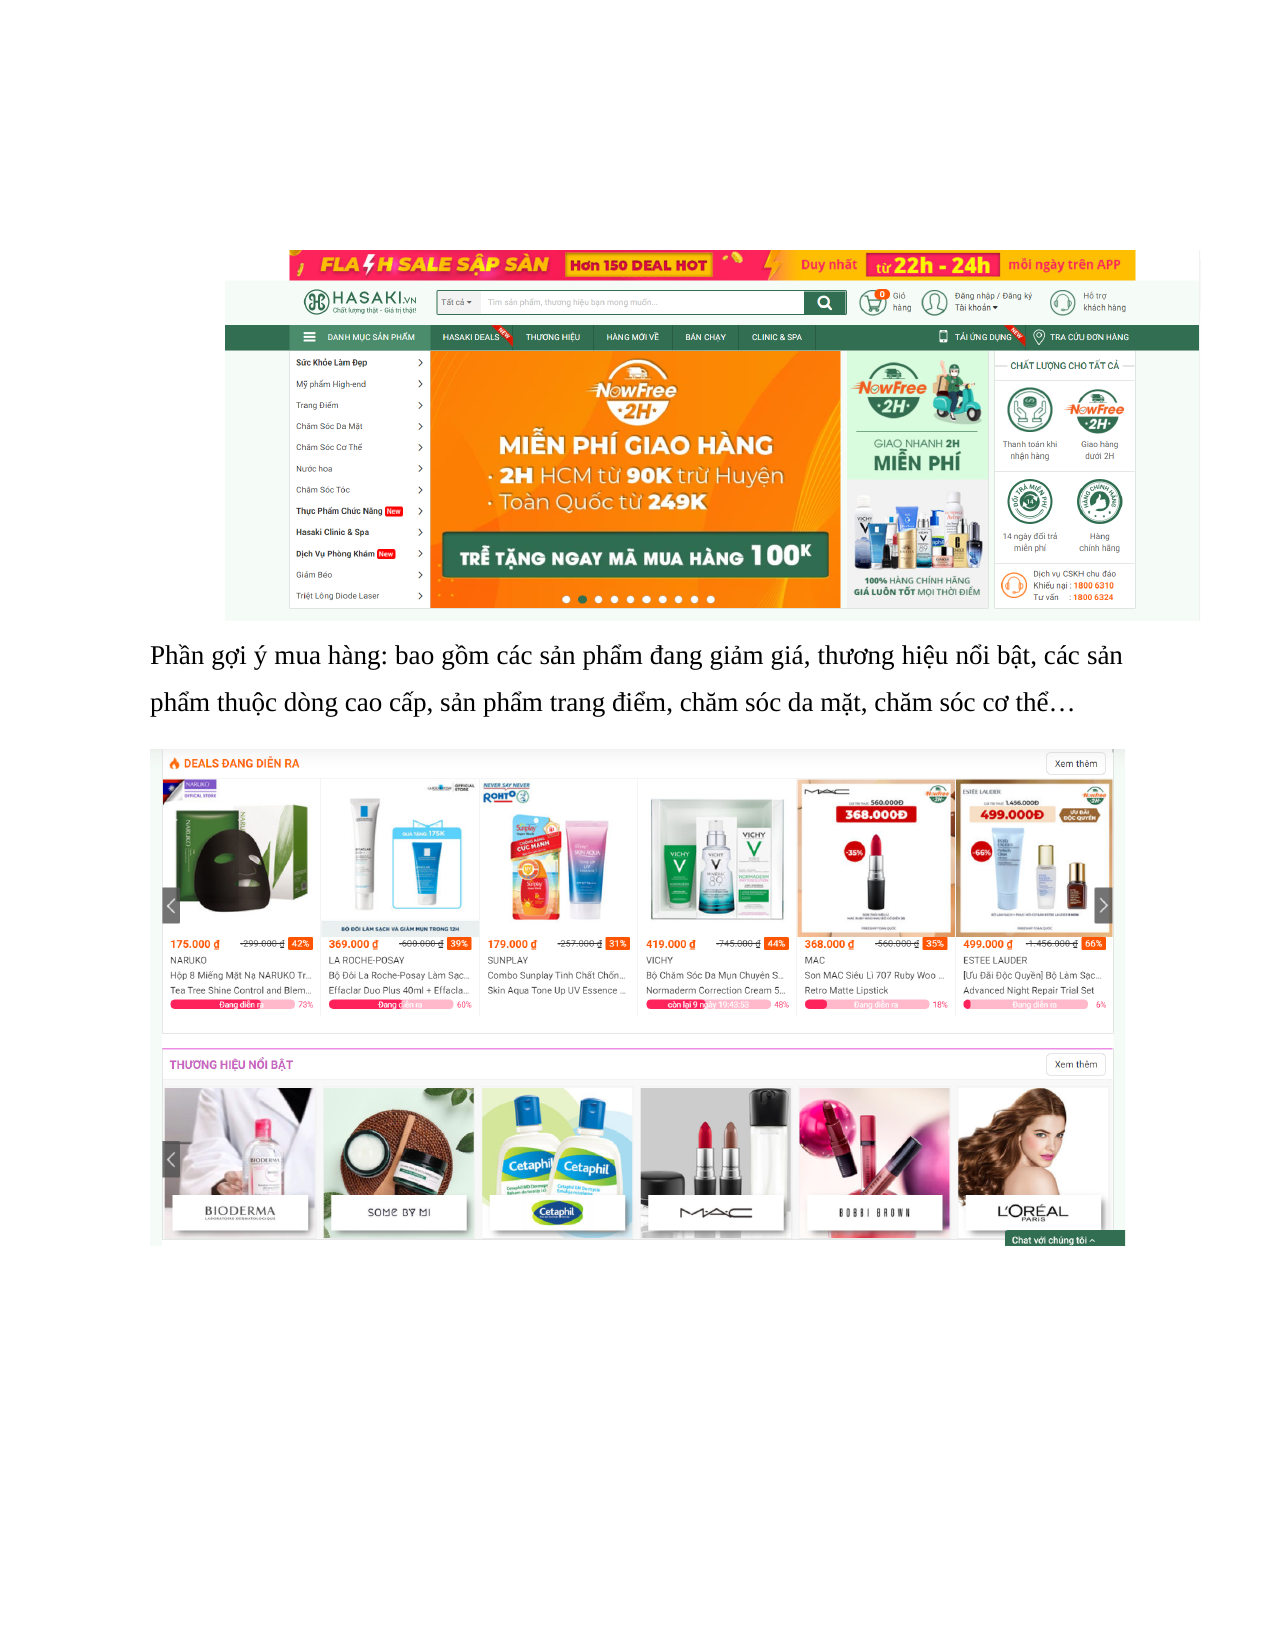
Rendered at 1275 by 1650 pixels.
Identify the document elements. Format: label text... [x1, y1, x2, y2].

picture [225, 250, 1200, 621]
text Phần gợi ý mua hàng: bao gồm các sản phẩm đang giảm giá, thương hiệu nổi bật, các sản phẩm thuộc dòng cao cấp, sản phẩm trang điểm, chăm sóc da mặt, chăm sóc cơ thể… [150, 639, 1125, 717]
picture [150, 749, 1125, 1246]
